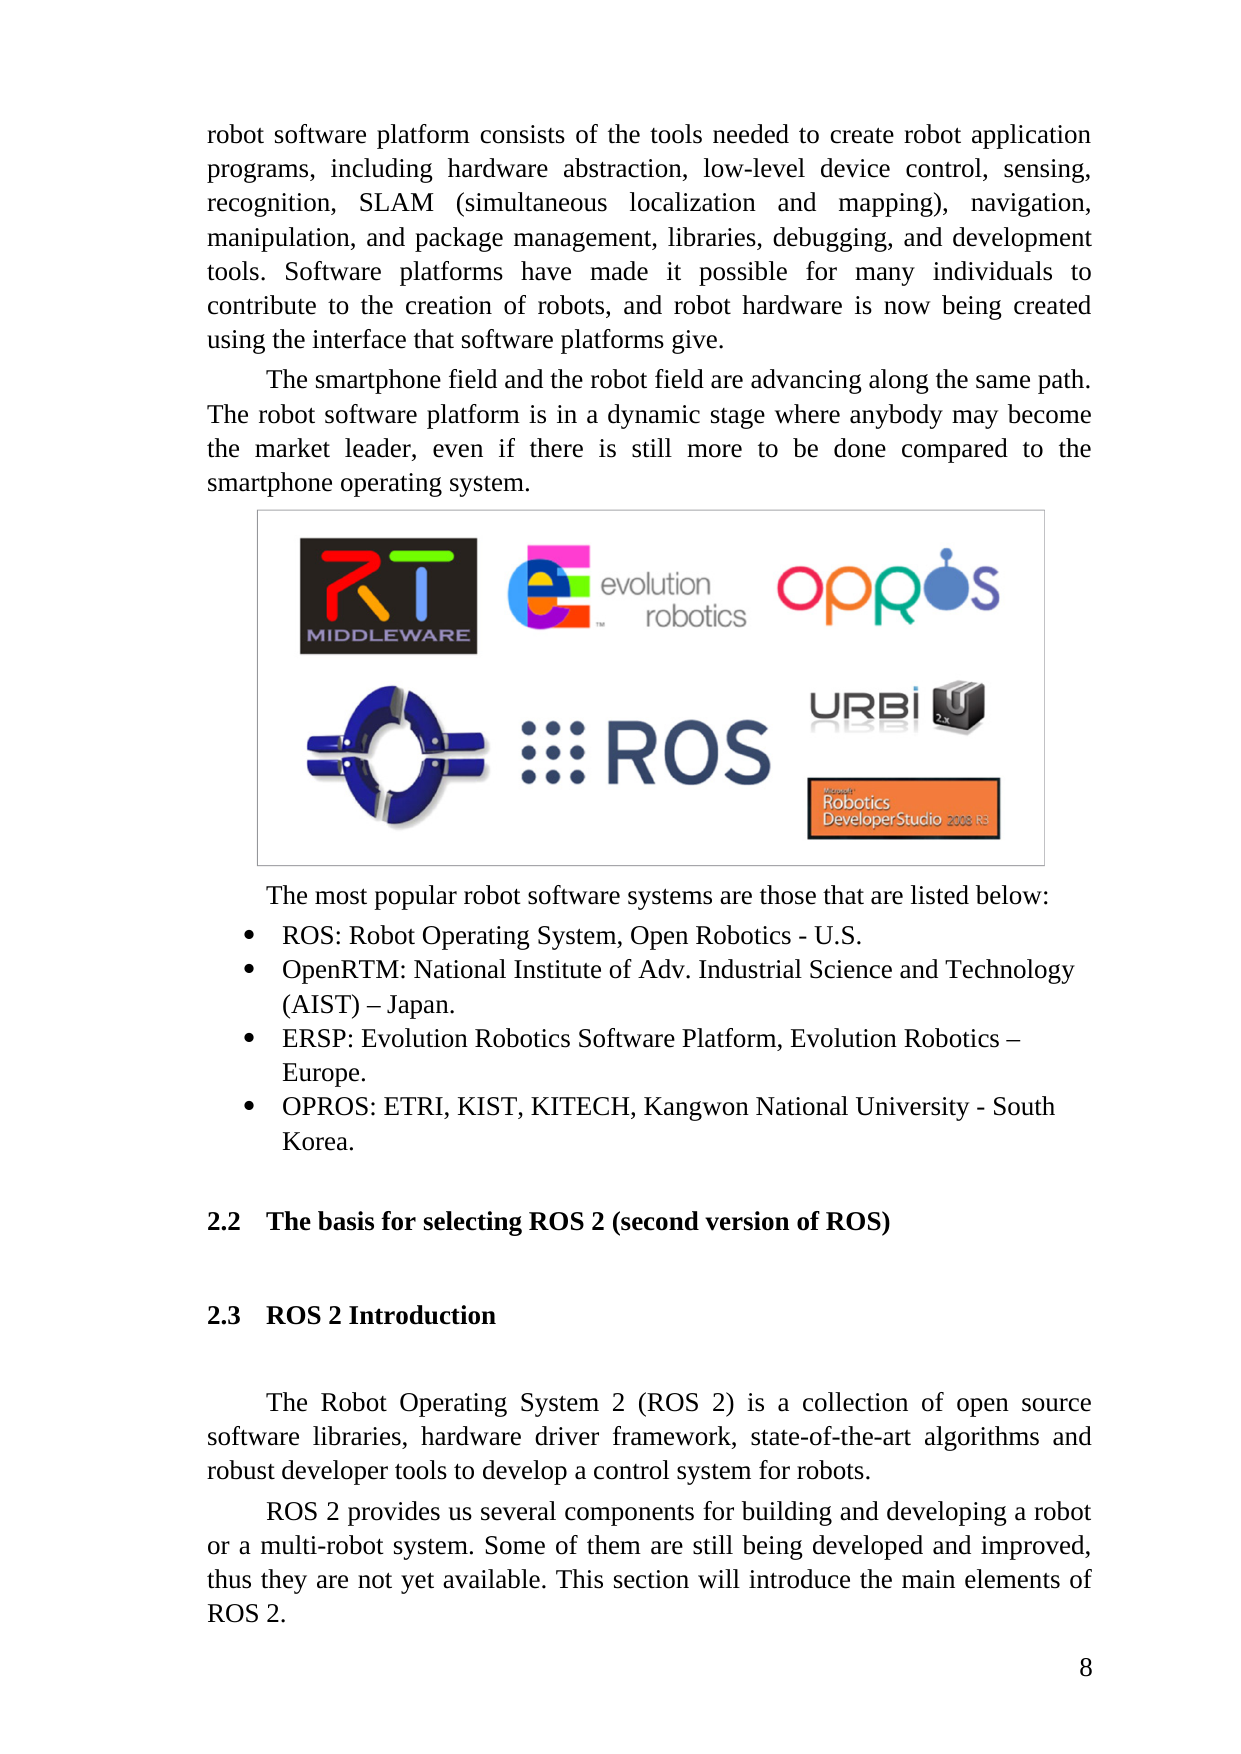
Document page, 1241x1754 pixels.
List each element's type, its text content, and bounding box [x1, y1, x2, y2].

list ROS: Robot Operating System, Open Robotics - U.S. [244, 919, 1092, 950]
text The Robot Operating System 2 (ROS 2) is a collection of open source software libraries, hardware driver framework, state-of-the-art algorithms and robust developer tools to develop a control system for robots. [207, 1386, 1092, 1485]
text The most popular robot software systems are those that are listed below: [207, 879, 1092, 910]
list OpenRTM: National Institute of Adv. Industrial Science and Technology (AIST) – Japan. [244, 953, 1092, 1019]
picture [253, 506, 1046, 870]
subtitle The basis for selecting ROS 2 (second version of ROS) [207, 1206, 1092, 1237]
subtitle ROS 2 Introduction [207, 1299, 1092, 1330]
text The smartphone field and the robot field are advancing along the same path. The robot software platform is in a dynamic stage where anybody may become the market leader, even if there is still more to be done compared to the smartphone operating system. [207, 363, 1092, 497]
text ROS 2 provides us several components for building and developing a robot or a multi-robot system. Some of them are still being developed and improved, thus they are not yet available. This section will introduce the main elements of ROS 2. [207, 1495, 1092, 1628]
list OPROS: ETRI, KIST, KITECH, Kangwon National University - South Korea. [244, 1090, 1092, 1156]
list ERSP: Evolution Robotics Software Platform, Evolution Robotics – Europe. [244, 1022, 1092, 1087]
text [207, 118, 1092, 354]
